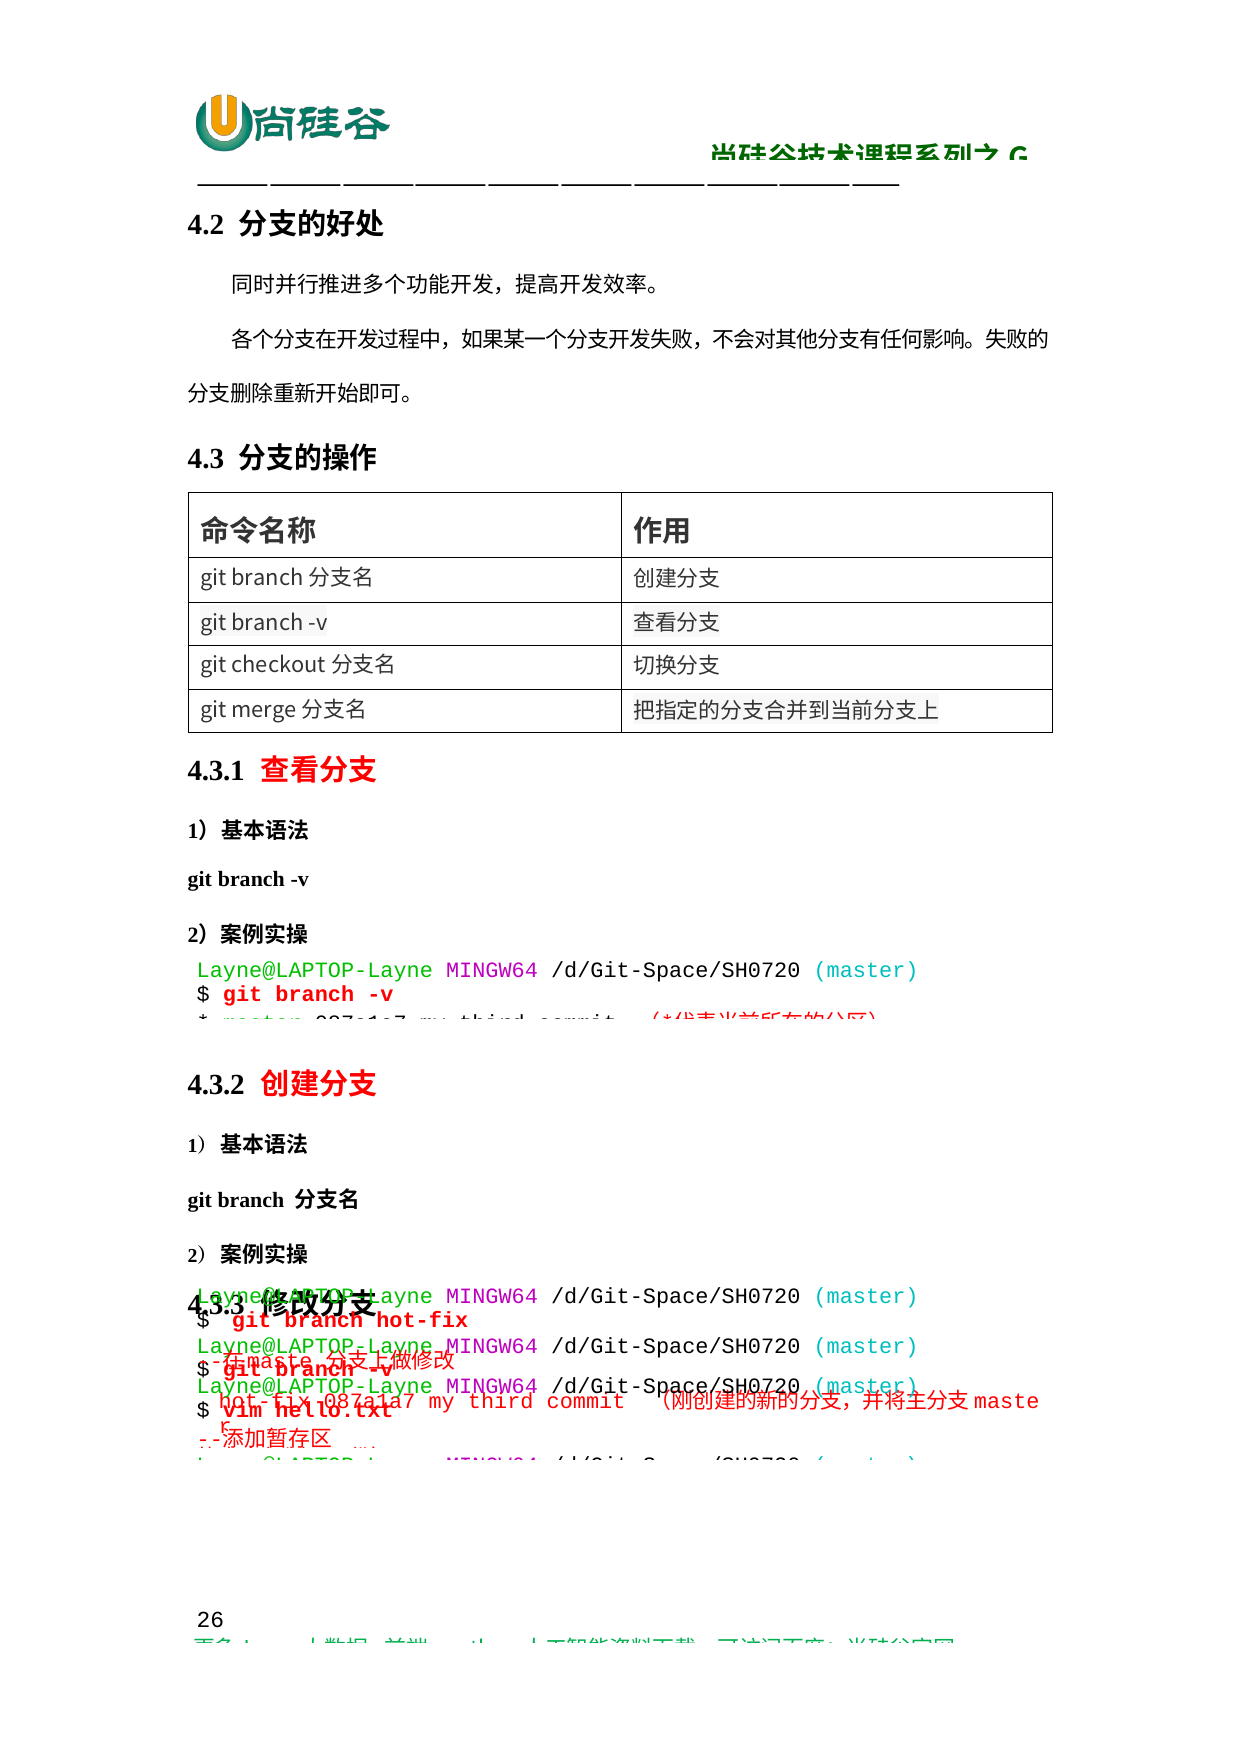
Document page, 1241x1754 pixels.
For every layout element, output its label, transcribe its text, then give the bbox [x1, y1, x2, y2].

subtitle 1）基本语法git branch -v 2）案例实操 [187, 813, 309, 949]
text 各个分支在开发过程中，如果某一个分支开发失败，不会对其他分支有任何影响。失败的分支删除重新开始即可。 [187, 322, 1054, 408]
table_cell git merge 分支名 [189, 690, 621, 732]
picture [187, 88, 395, 157]
list 基本语法 [187, 1127, 1076, 1158]
list 创建分支 [187, 1060, 1076, 1103]
text 同时并行推进多个功能开发，提高开发效率。 [231, 267, 1076, 298]
table_header 作用 [622, 493, 1052, 557]
table_cell git branch -v [189, 603, 621, 645]
table_cell 创建分支 [622, 558, 1052, 602]
table_header 命令名称 [189, 493, 621, 557]
table_cell 切换分支 [622, 646, 1052, 689]
list 案例实操 [187, 1237, 1076, 1268]
table_cell git branch 分支名 [189, 558, 621, 602]
table_cell git checkout 分支名 [189, 646, 621, 689]
text git branch 分支名 [187, 1182, 1076, 1213]
list 查看分支 [187, 747, 1076, 789]
subtitle 分支的好处 [187, 200, 1076, 242]
table_cell 把指定的分支合并到当前分支上 [622, 690, 1052, 732]
table_cell 查看分支 [622, 603, 1052, 645]
list 修改分支 [187, 1281, 1076, 1323]
subtitle 分支的操作 [187, 434, 1076, 477]
